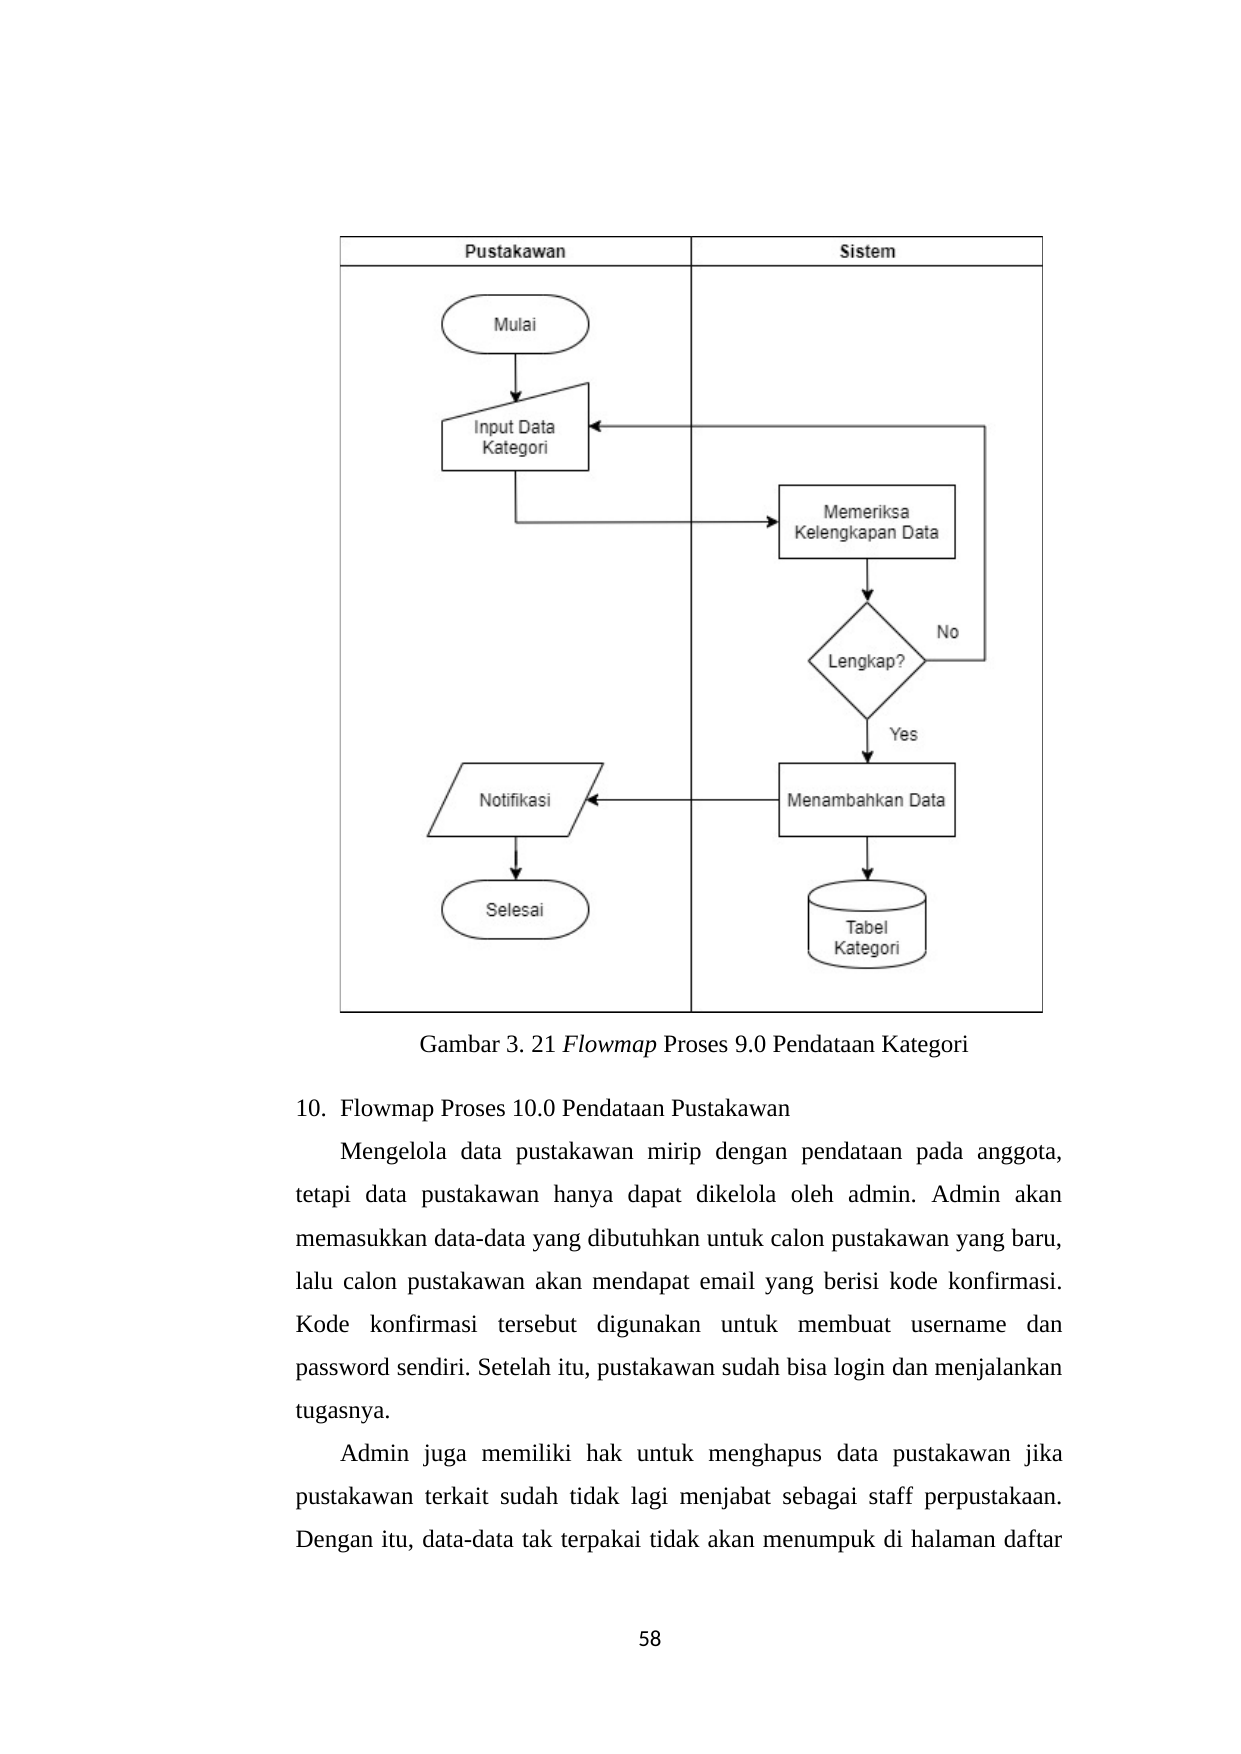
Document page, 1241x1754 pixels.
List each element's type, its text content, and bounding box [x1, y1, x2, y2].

text Gambar 3. 21 Flowmap Proses 9.0 Pendataan Kategori [236, 1029, 1063, 1058]
list Flowmap Proses 10.0 Pendataan Pustakawan [295, 1093, 1063, 1122]
list Mengelola data pustakawan mirip dengan pendataan pada anggota, tetapi data pustakawan hanya dapat dikelola oleh admin. Admin akan memasukkan data-data yang dibutuhkan untuk calon pustakawan yang baru, lalu calon pustakawan akan mendapat email yang berisi kode konfirmasi. Kode konfirmasi tersebut digunakan untuk membuat username dan password sendiri. Setelah itu, pustakawan sudah bisa login dan menjalankan tugasnya. [295, 1136, 1063, 1424]
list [295, 1438, 1063, 1553]
picture [339, 236, 1043, 1013]
